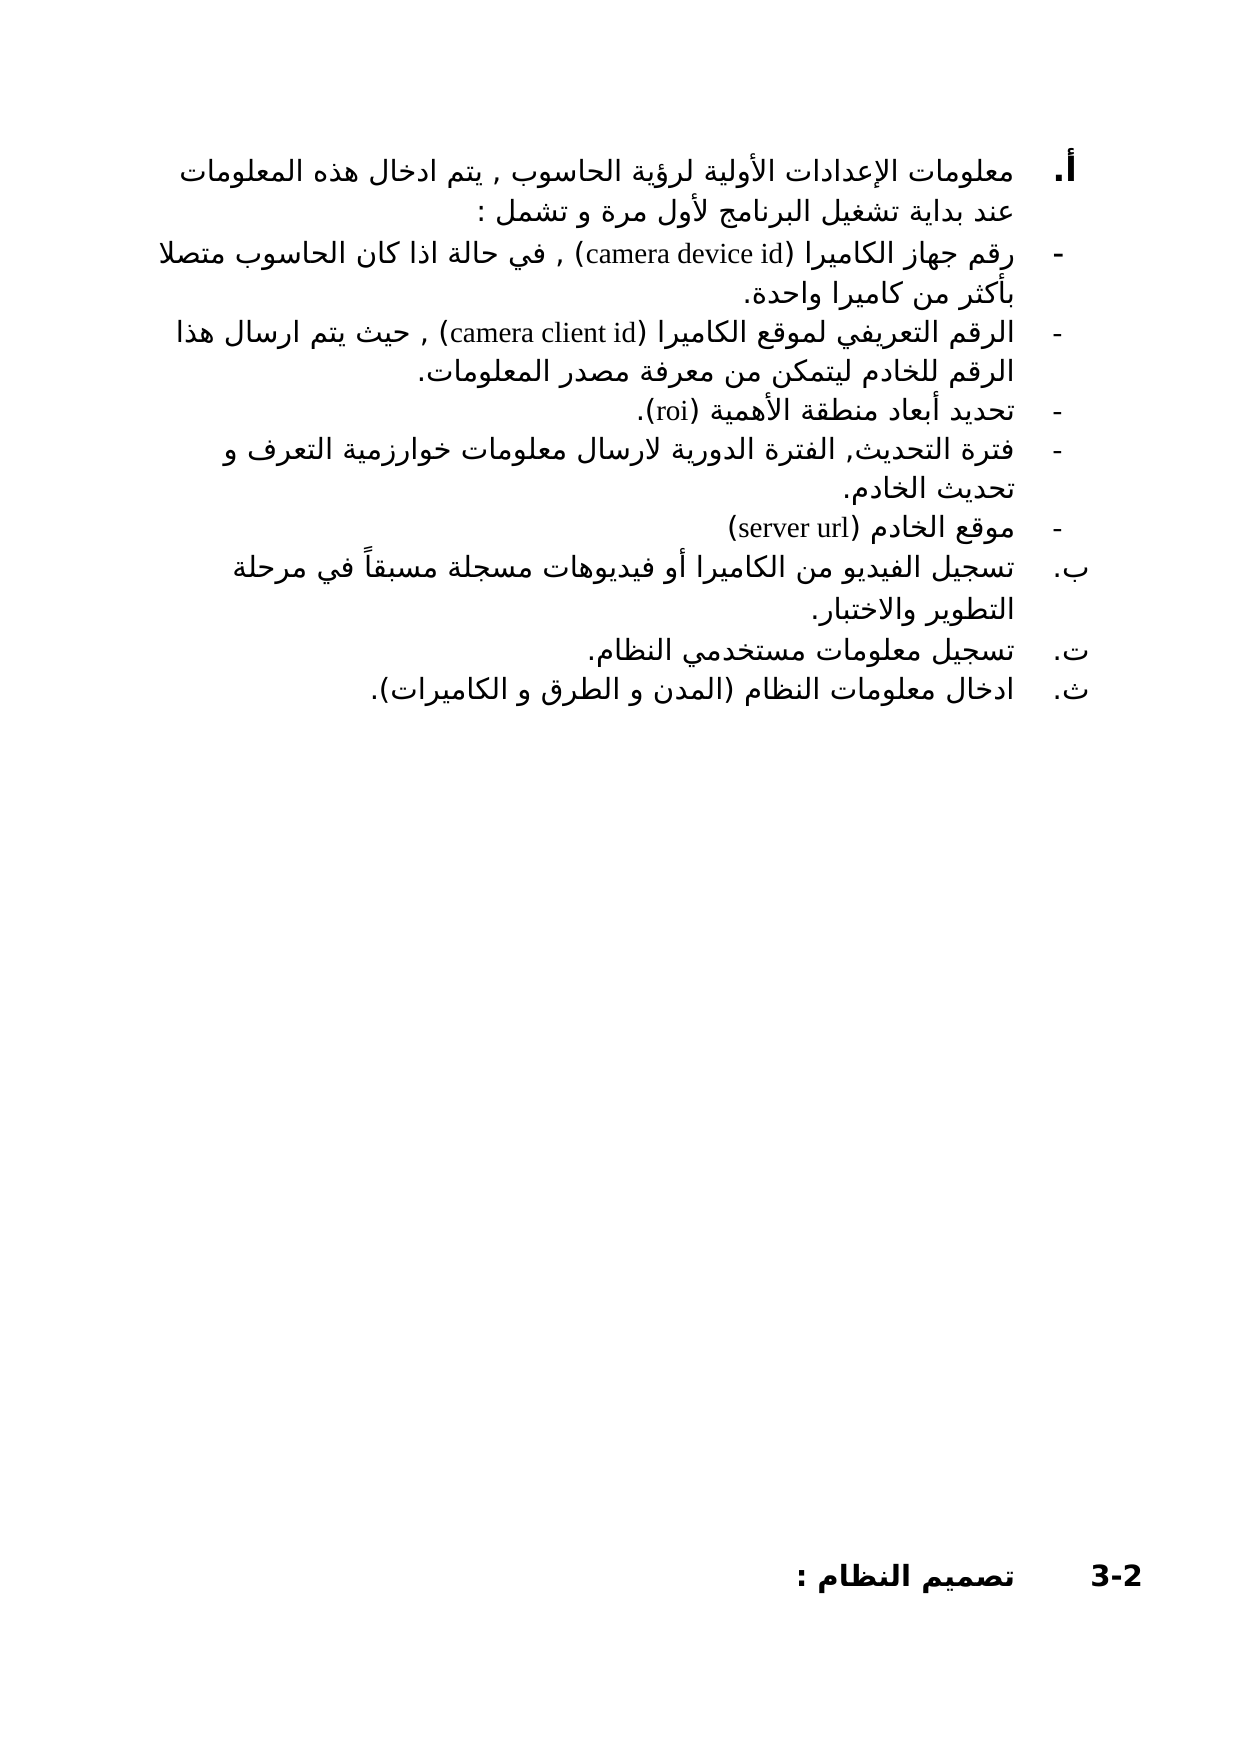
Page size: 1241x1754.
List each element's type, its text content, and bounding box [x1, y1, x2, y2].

list ادخال معلومات النظام (المدن و الطرق و الكاميرات). [150, 672, 1053, 706]
list رقم جهاز الكاميرا (camera device id) , في حالة اذا كان الحاسوب متصلا بأكثر من كاميرا واحدة. [150, 233, 1053, 310]
list موقع الخادم (server url) [150, 511, 1053, 545]
list الرقم التعريفي لموقع الكاميرا (camera client id) , حيث يتم ارسال هذا الرقم للخادم ليتمكن من معرفة مصدر المعلومات. [150, 315, 1053, 388]
list معلومات الإعدادات الأولية لرؤية الحاسوب , يتم ادخال هذه المعلومات عند بداية تشغيل البرنامج لأول مرة و تشمل : [150, 150, 1053, 228]
list تحديد أبعاد منطقة الأهمية (roi). [150, 393, 1053, 427]
list فترة التحديث, الفترة الدورية لارسال معلومات خوارزمية التعرف و تحديث الخادم. [150, 432, 1053, 506]
list تصميم النظام : [150, 1559, 1090, 1593]
list تسجيل معلومات مستخدمي النظام. [150, 633, 1053, 667]
list تسجيل الفيديو من الكاميرا أو فيديوهات مسجلة مسبقاً في مرحلة التطوير والاختبار. [150, 550, 1053, 628]
